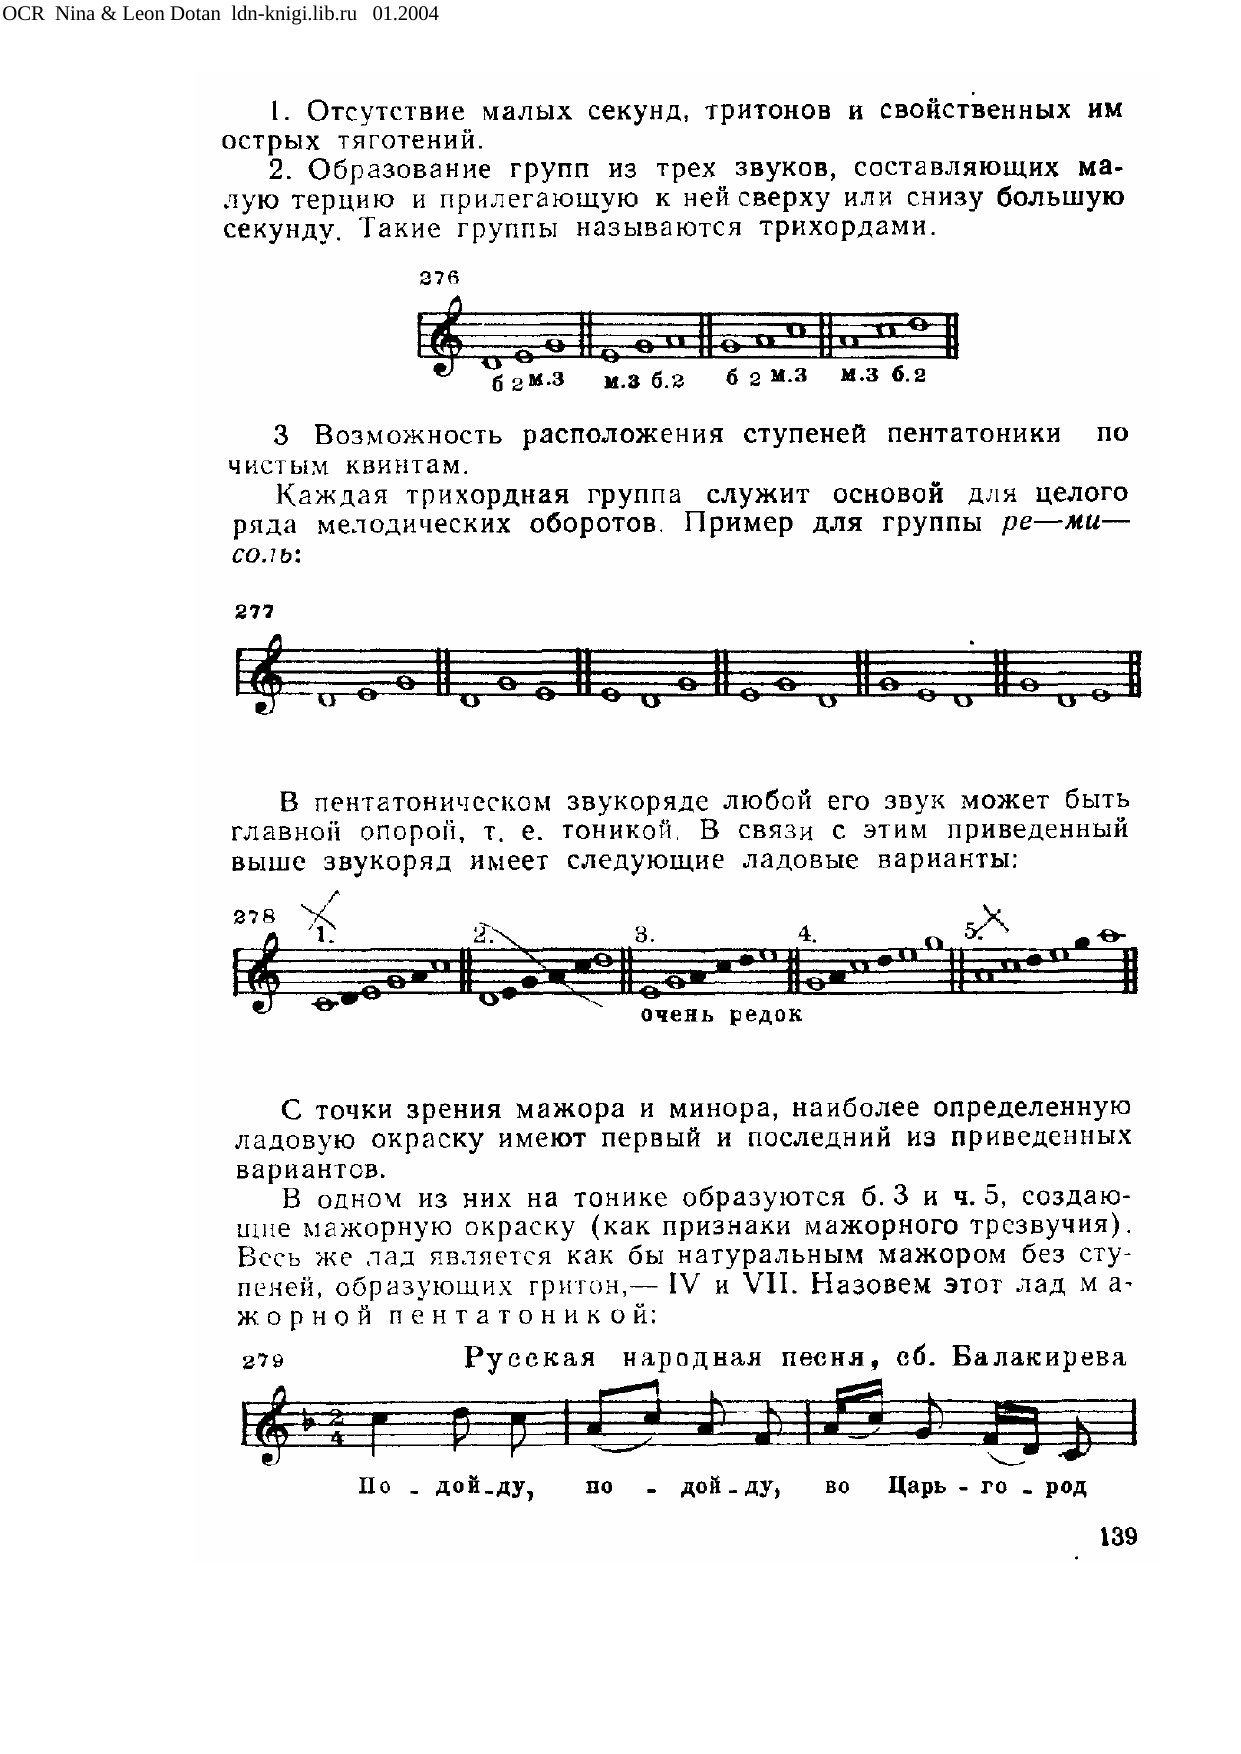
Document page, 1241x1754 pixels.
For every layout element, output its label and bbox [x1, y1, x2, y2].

picture [193, 70, 1162, 1566]
